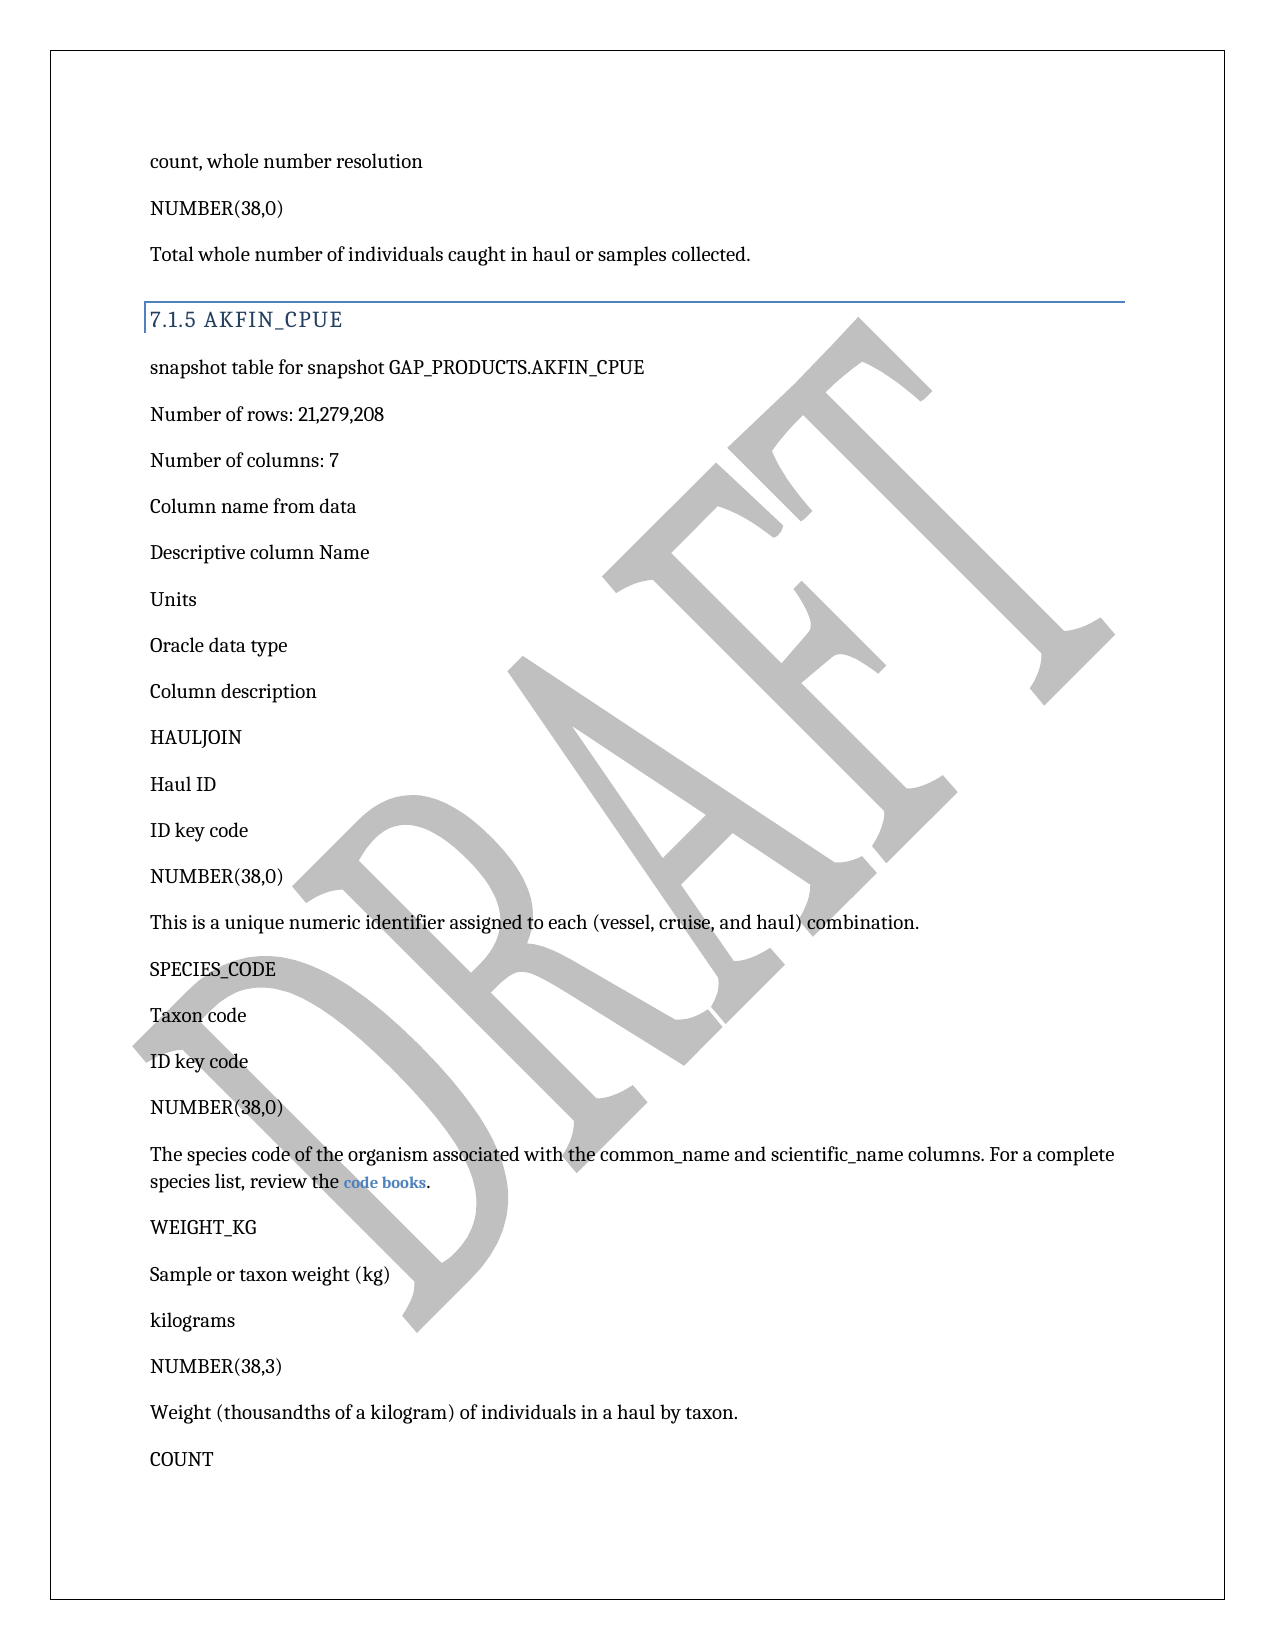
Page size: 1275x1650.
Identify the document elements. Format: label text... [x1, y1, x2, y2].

text Number of rows: 21,279,208 [150, 402, 1125, 426]
text WEIGHT_KG [150, 1216, 1125, 1240]
text Taxon code [150, 1003, 1125, 1027]
text The species code of the organism associated with the common_name and scientific_name columns. For a complete species list, review the code books. [150, 1142, 1125, 1194]
text snapshot table for snapshot GAP_PRODUCTS.AKFIN_CPUE [150, 356, 1125, 380]
text Total whole number of individuals caught in haul or samples collected. [150, 242, 1125, 266]
text kilograms [150, 1308, 1125, 1332]
text ID key code [150, 1050, 1125, 1074]
text Descriptive column Name [150, 541, 1125, 565]
text ID key code [150, 818, 1125, 842]
text SPECIES_CODE [150, 957, 1125, 981]
text Weight (thousandths of a kilogram) of individuals in a haul by taxon. [150, 1401, 1125, 1425]
text count, whole number resolution [150, 150, 1125, 174]
text Haul ID [150, 772, 1125, 796]
text Column name from data [150, 495, 1125, 519]
text Column description [150, 680, 1125, 704]
text NUMBER(38,0) [150, 196, 1125, 220]
text HAULJOIN [150, 726, 1125, 750]
text Number of columns: 7 [150, 448, 1125, 472]
text This is a unique numeric identifier assigned to each (vessel, cruise, and haul) combination. [150, 911, 1125, 935]
text COUNT [150, 1447, 1125, 1471]
text Units [150, 587, 1125, 611]
subtitle 7.1.5 AKFIN_CPUE [146, 303, 1125, 333]
text NUMBER(38,3) [150, 1355, 1125, 1379]
text Sample or taxon weight (kg) [150, 1262, 1125, 1286]
text NUMBER(38,0) [150, 1096, 1125, 1120]
text Oracle data type [150, 633, 1125, 657]
text NUMBER(38,0) [150, 865, 1125, 889]
